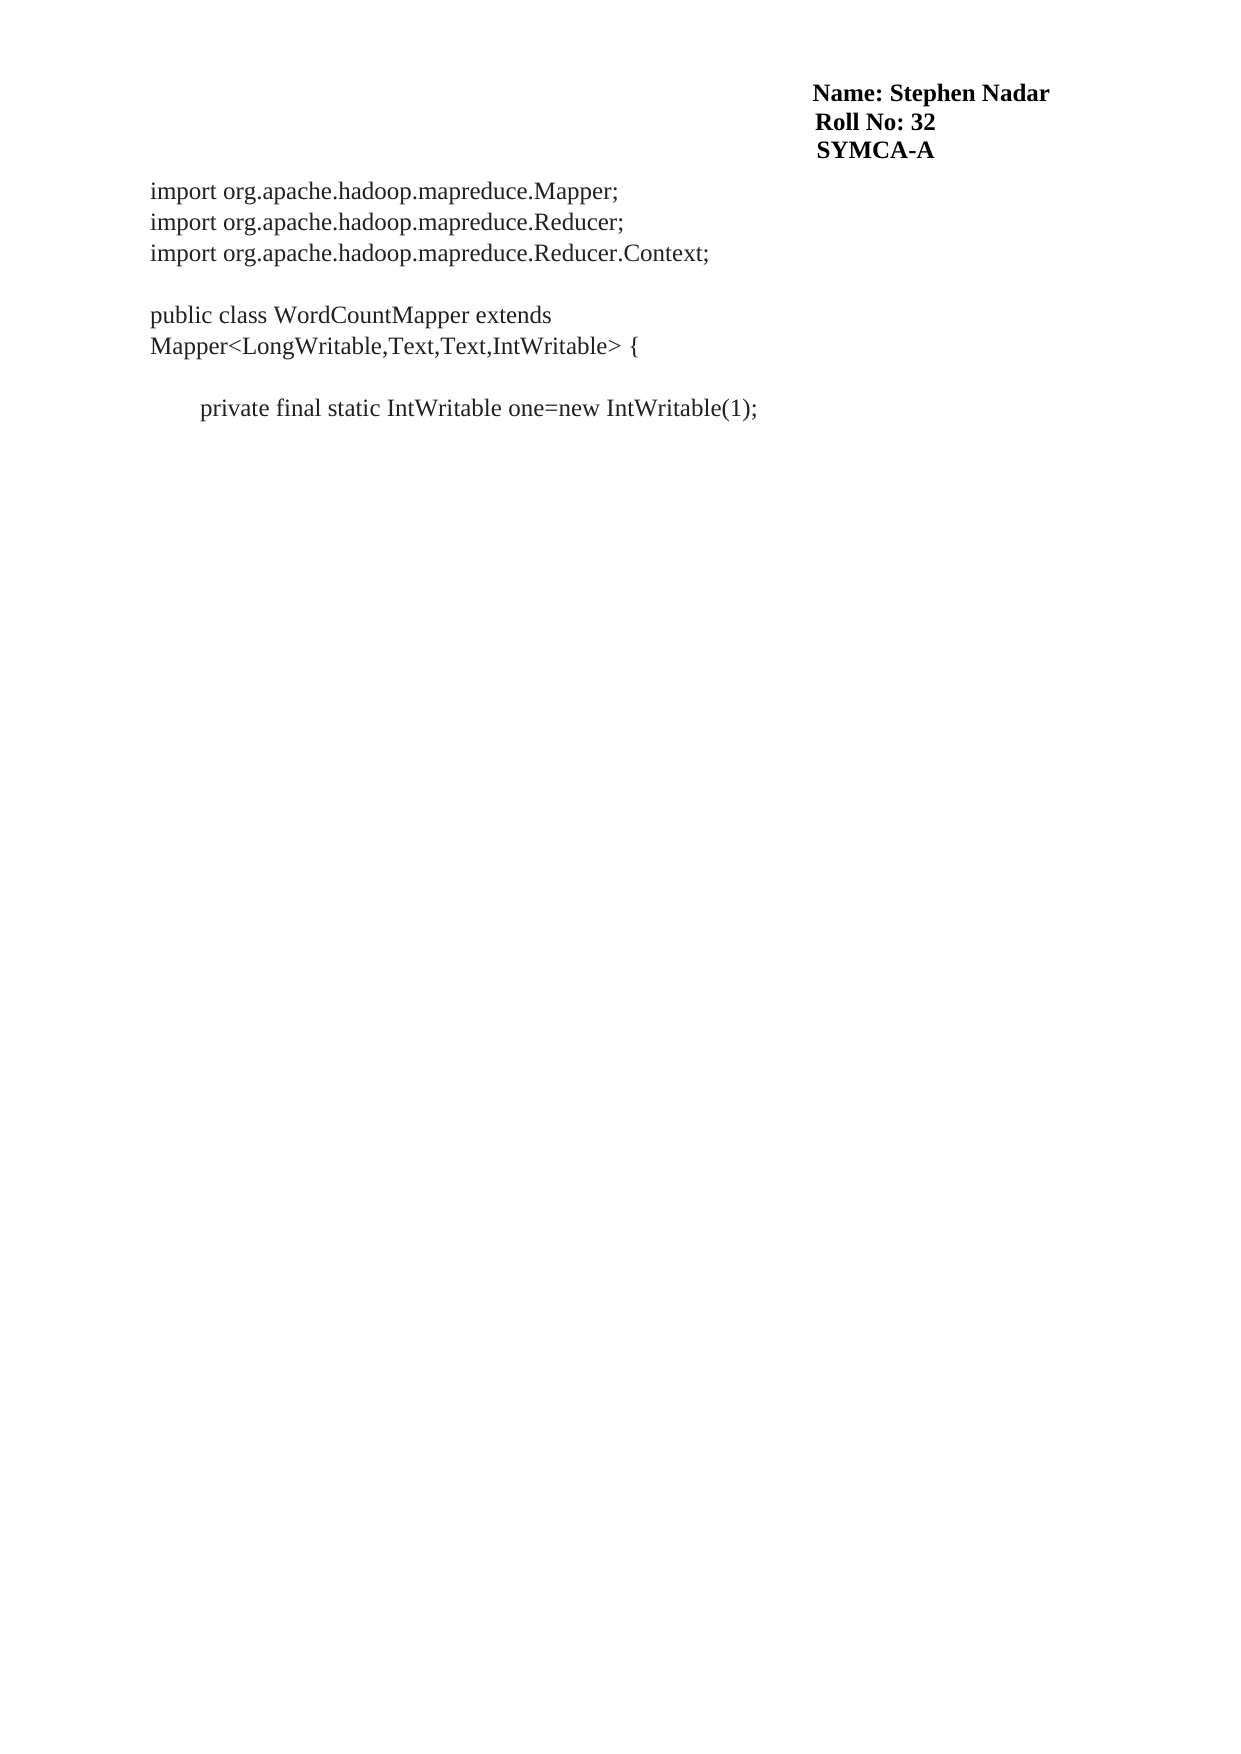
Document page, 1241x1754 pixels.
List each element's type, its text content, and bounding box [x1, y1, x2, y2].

text private final static IntWritable one=new IntWritable(1); [200, 393, 1107, 422]
text import org.apache.hadoop.mapreduce.Reducer.Context; [150, 238, 1107, 267]
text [150, 176, 624, 236]
text public class WordCountMapper extends Mapper<LongWritable,Text,Text,IntWritable> { [150, 300, 641, 360]
